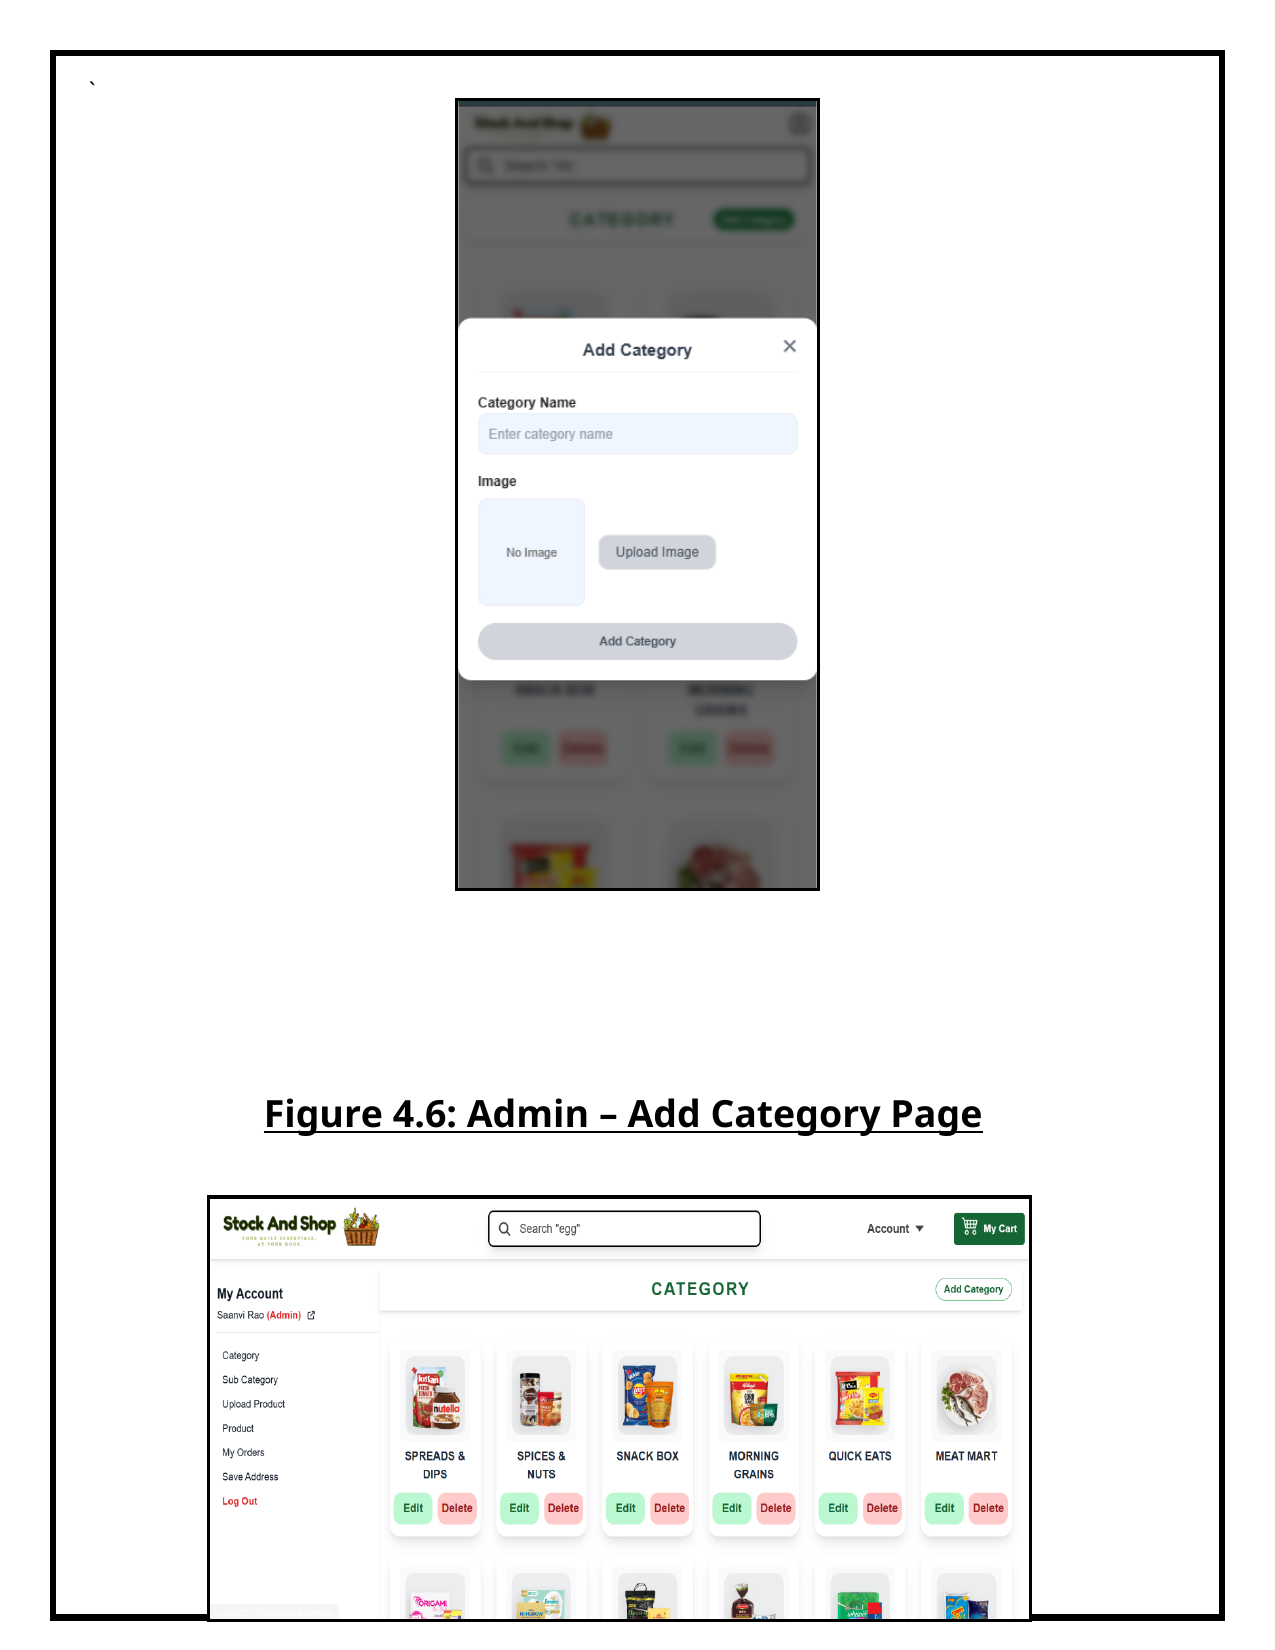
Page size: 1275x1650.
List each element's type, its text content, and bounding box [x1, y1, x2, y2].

picture [952, 1607, 966, 1619]
picture [210, 1199, 1029, 1619]
text Figure 4.6: Admin – Add Category Page [85, 1087, 1192, 1138]
picture [458, 101, 817, 888]
